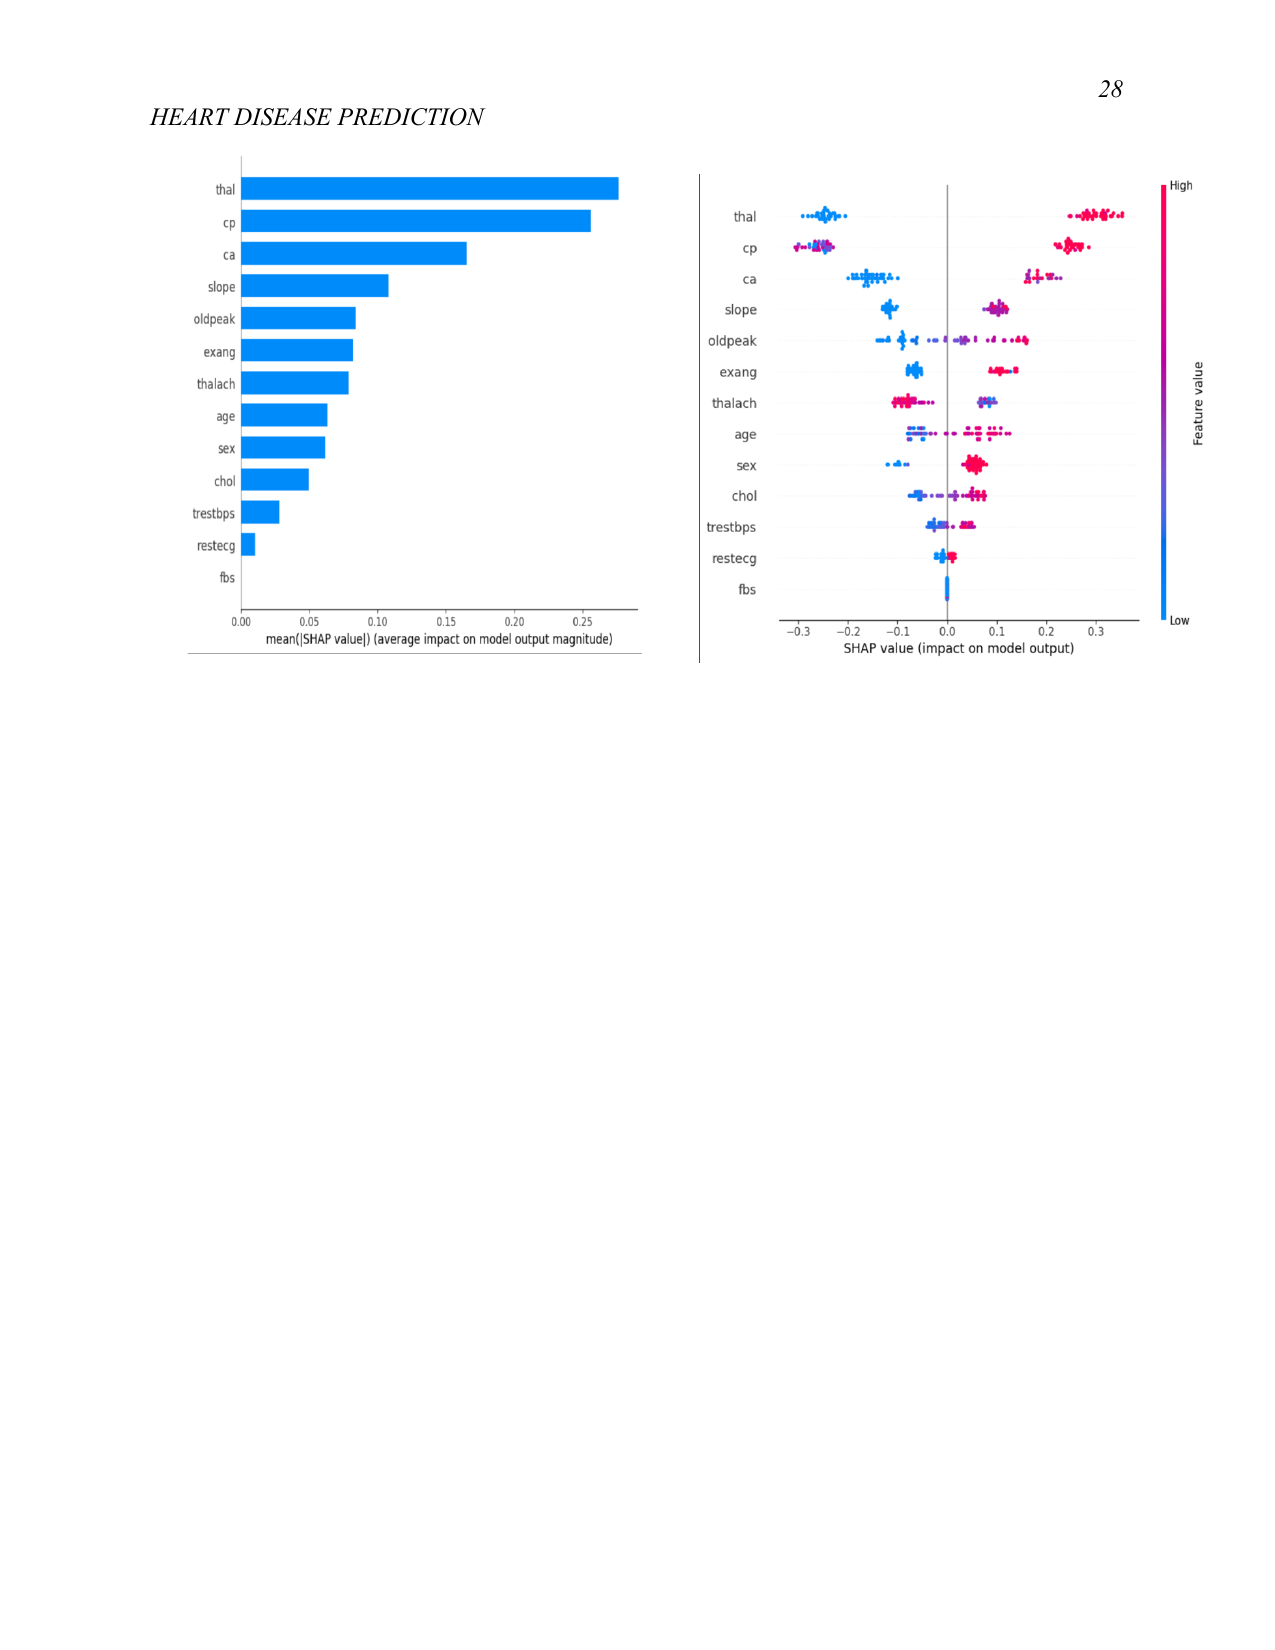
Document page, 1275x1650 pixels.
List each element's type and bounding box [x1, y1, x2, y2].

picture [187, 150, 642, 654]
picture [699, 174, 1211, 663]
